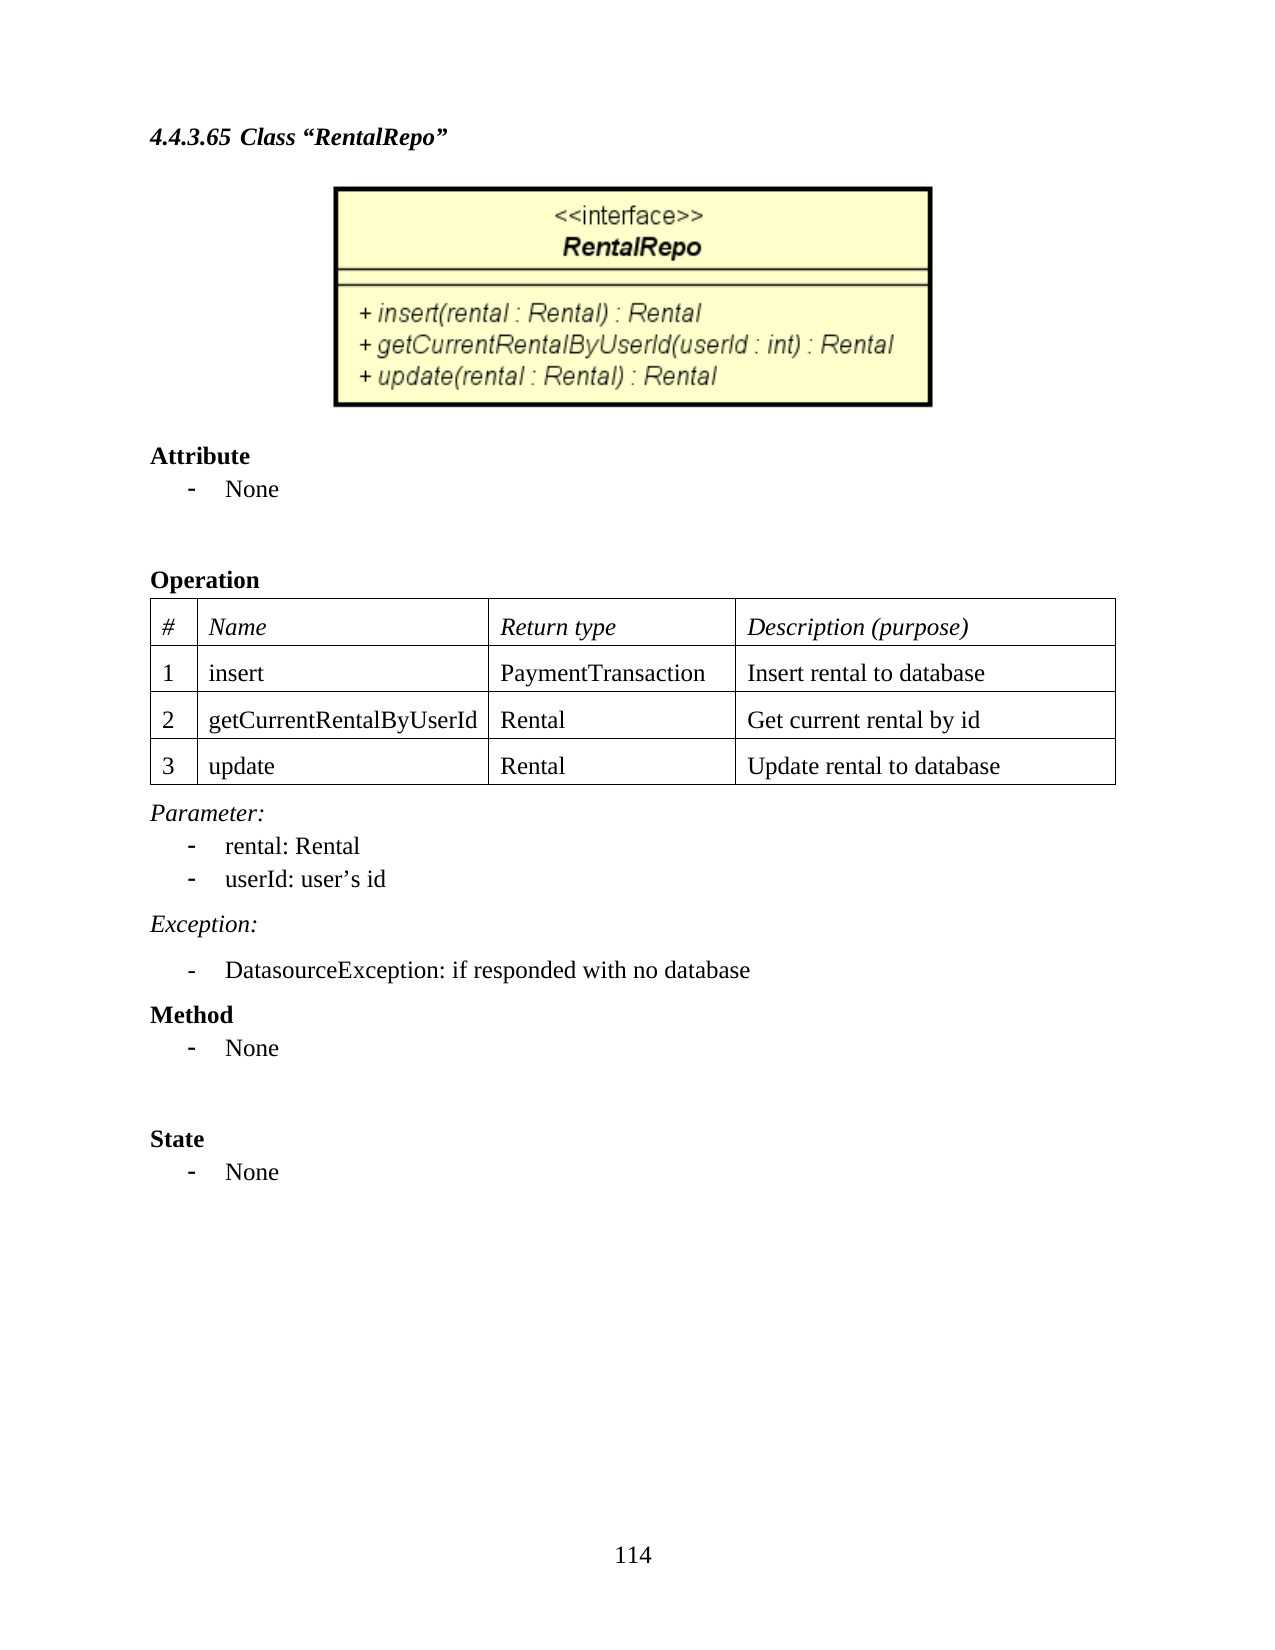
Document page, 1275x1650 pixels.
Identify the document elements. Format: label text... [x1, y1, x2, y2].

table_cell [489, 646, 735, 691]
text Attribute [150, 441, 1116, 470]
picture [316, 168, 950, 423]
list None [187, 474, 1116, 503]
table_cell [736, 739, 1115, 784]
text Method [150, 1000, 1116, 1029]
text Parameter: [150, 798, 1116, 827]
text State [150, 1124, 1116, 1153]
list DatasourceException: if responded with no database [187, 955, 1116, 984]
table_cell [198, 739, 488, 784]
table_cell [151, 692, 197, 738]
text Operation [150, 565, 1116, 594]
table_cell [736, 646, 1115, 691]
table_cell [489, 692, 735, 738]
list None [187, 1033, 1116, 1062]
text Exception: [150, 909, 1116, 938]
list userId: user’s id [187, 864, 1116, 893]
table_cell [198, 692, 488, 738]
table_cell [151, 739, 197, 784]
list None [187, 1157, 1116, 1186]
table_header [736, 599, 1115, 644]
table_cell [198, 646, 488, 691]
list rental: Rental [187, 831, 1116, 859]
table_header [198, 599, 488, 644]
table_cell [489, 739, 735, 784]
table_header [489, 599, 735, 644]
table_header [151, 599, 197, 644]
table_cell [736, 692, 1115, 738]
subtitle Class “RentalRepo” [150, 122, 1116, 151]
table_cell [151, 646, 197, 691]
